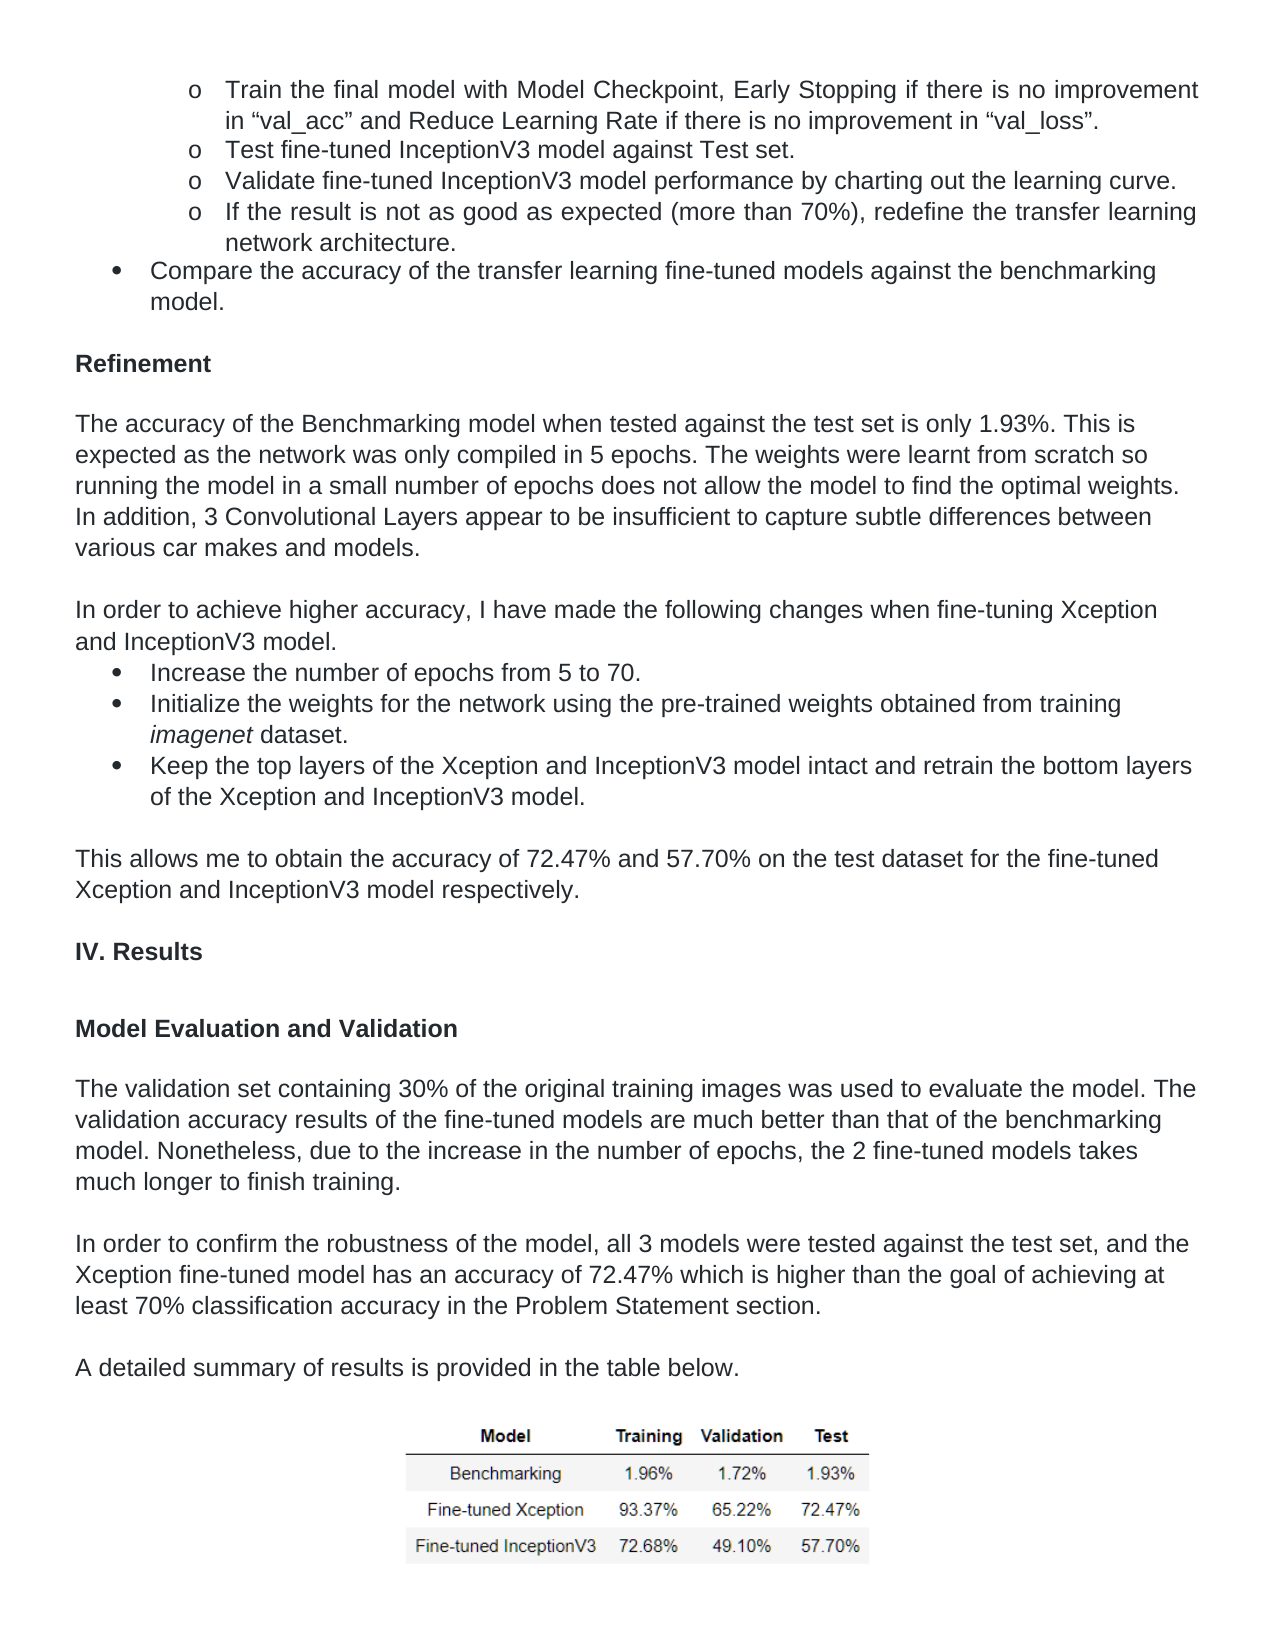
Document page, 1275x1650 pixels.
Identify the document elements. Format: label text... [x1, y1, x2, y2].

subtitle Refinement [75, 349, 1200, 378]
list If the result is not as good as expected (more than 70%), redefine the transfer learning network architecture. [187, 197, 1200, 256]
subtitle IV. Results [75, 937, 1200, 966]
text The accuracy of the Benchmarking model when tested against the test set is only 1.93%. This is expected as the network was only compiled in 5 epochs. The weights were learnt from scratch so running the model in a small number of epochs does not allow the model to find the optimal weights. In addition, 3 Convolutional Layers appear to be insufficient to capture subtle differences between various car makes and models. [75, 409, 1200, 562]
list Train the final model with Model Checkpoint, Early Stopping if there is no improvement in “val_acc” and Reduce Learning Rate if there is no improvement in “val_loss”. [187, 75, 1200, 135]
list Validate fine-tuned InceptionV3 model performance by charting out the learning curve. [187, 166, 1200, 197]
list Keep the top layers of the Xception and InceptionV3 model intact and retrain the bottom layers of the Xception and InceptionV3 model. [112, 751, 1200, 811]
list Test fine-tuned InceptionV3 model against Test set. [187, 135, 1200, 166]
text In order to achieve higher accuracy, I have made the following changes when fine-tuning Xception and InceptionV3 model. [75, 596, 1200, 655]
text A detailed summary of results is provided in the table below. [75, 1353, 1200, 1382]
text The validation set containing 30% of the original training images was used to evaluate the model. The validation accuracy results of the fine-tuned models are much better than that of the benchmarking model. Nonetheless, due to the increase in the number of epochs, the 2 fine-tuned models takes much longer to finish training. [75, 1073, 1200, 1195]
text This allows me to obtain the accuracy of 72.47% and 57.70% on the test dataset for the fine-tuned Xception and InceptionV3 model respectively. [75, 844, 1200, 904]
picture [401, 1415, 875, 1565]
list Increase the number of epochs from 5 to 70. [112, 658, 1200, 686]
subtitle Model Evaluation and Validation [75, 1014, 1200, 1042]
list Compare the accuracy of the transfer learning fine-tuned models against the benchmarking model. [112, 256, 1200, 316]
list Initialize the weights for the network using the pre-trained weights obtained from training imagenet dataset. [112, 689, 1200, 749]
text In order to confirm the robustness of the model, all 3 models were tested against the test set, and the Xception fine-tuned model has an accuracy of 72.47% which is higher than the goal of achieving at least 70% classification accuracy in the Problem Statement section. [75, 1229, 1200, 1319]
